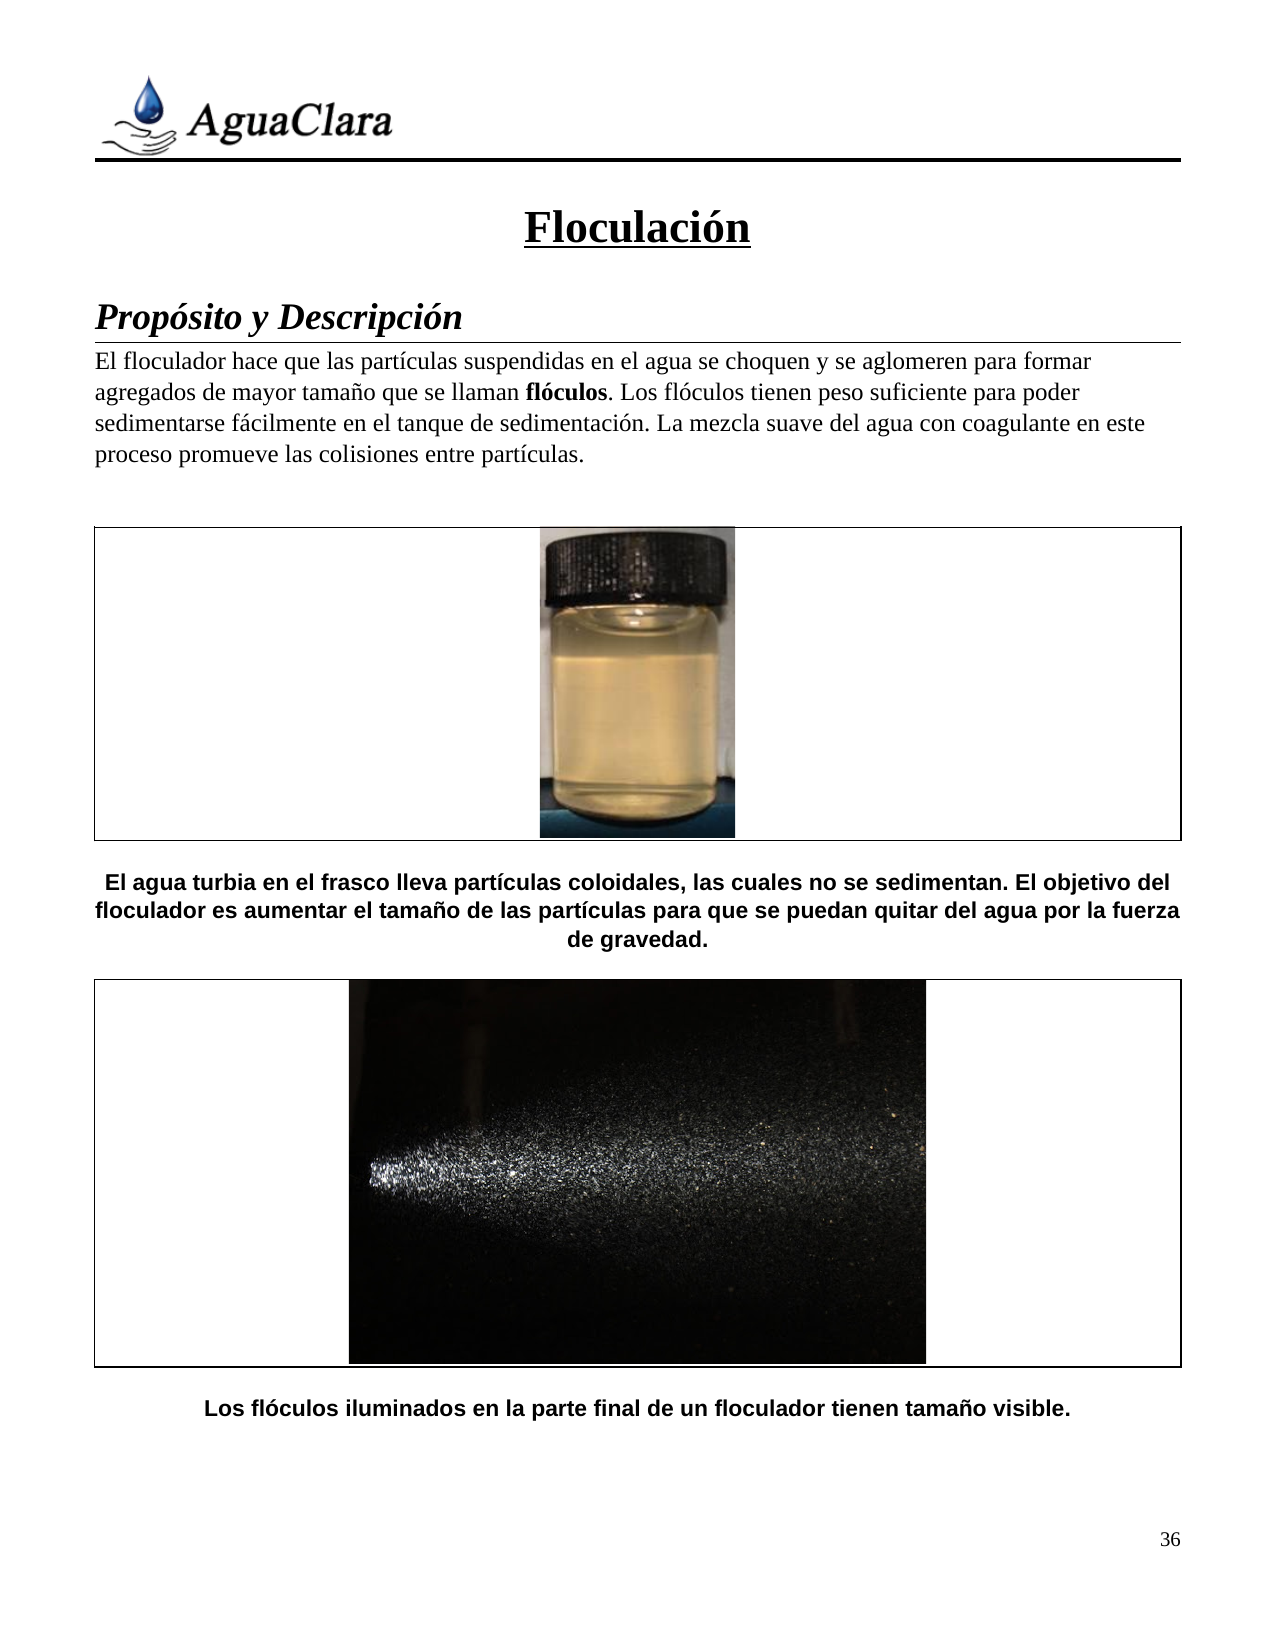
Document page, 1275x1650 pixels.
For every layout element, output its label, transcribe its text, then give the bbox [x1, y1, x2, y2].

text El agua turbia en el frasco lleva partículas coloidales, las cuales no se sedimentan. El objetivo del floculador es aumentar el tamaño de las partículas para que se puedan quitar del agua por la fuerza de gravedad. [94, 869, 1181, 952]
picture [94, 75, 412, 158]
picture [539, 528, 736, 838]
subtitle Floculación [94, 200, 1181, 253]
picture [348, 980, 927, 1364]
subtitle Propósito y Descripción [94, 294, 1181, 343]
text Los flóculos iluminados en la parte final de un floculador tienen tamaño visible. [94, 1395, 1181, 1421]
text El floculador hace que las partículas suspendidas en el agua se choquen y se aglomeren para formar agregados de mayor tamaño que se llaman flóculos. Los flóculos tienen peso suficiente para poder sedimentarse fácilmente en el tanque de sedimentación. La mezcla suave del agua con coagulante en este proceso promueve las colisiones entre partículas. [94, 346, 1181, 468]
